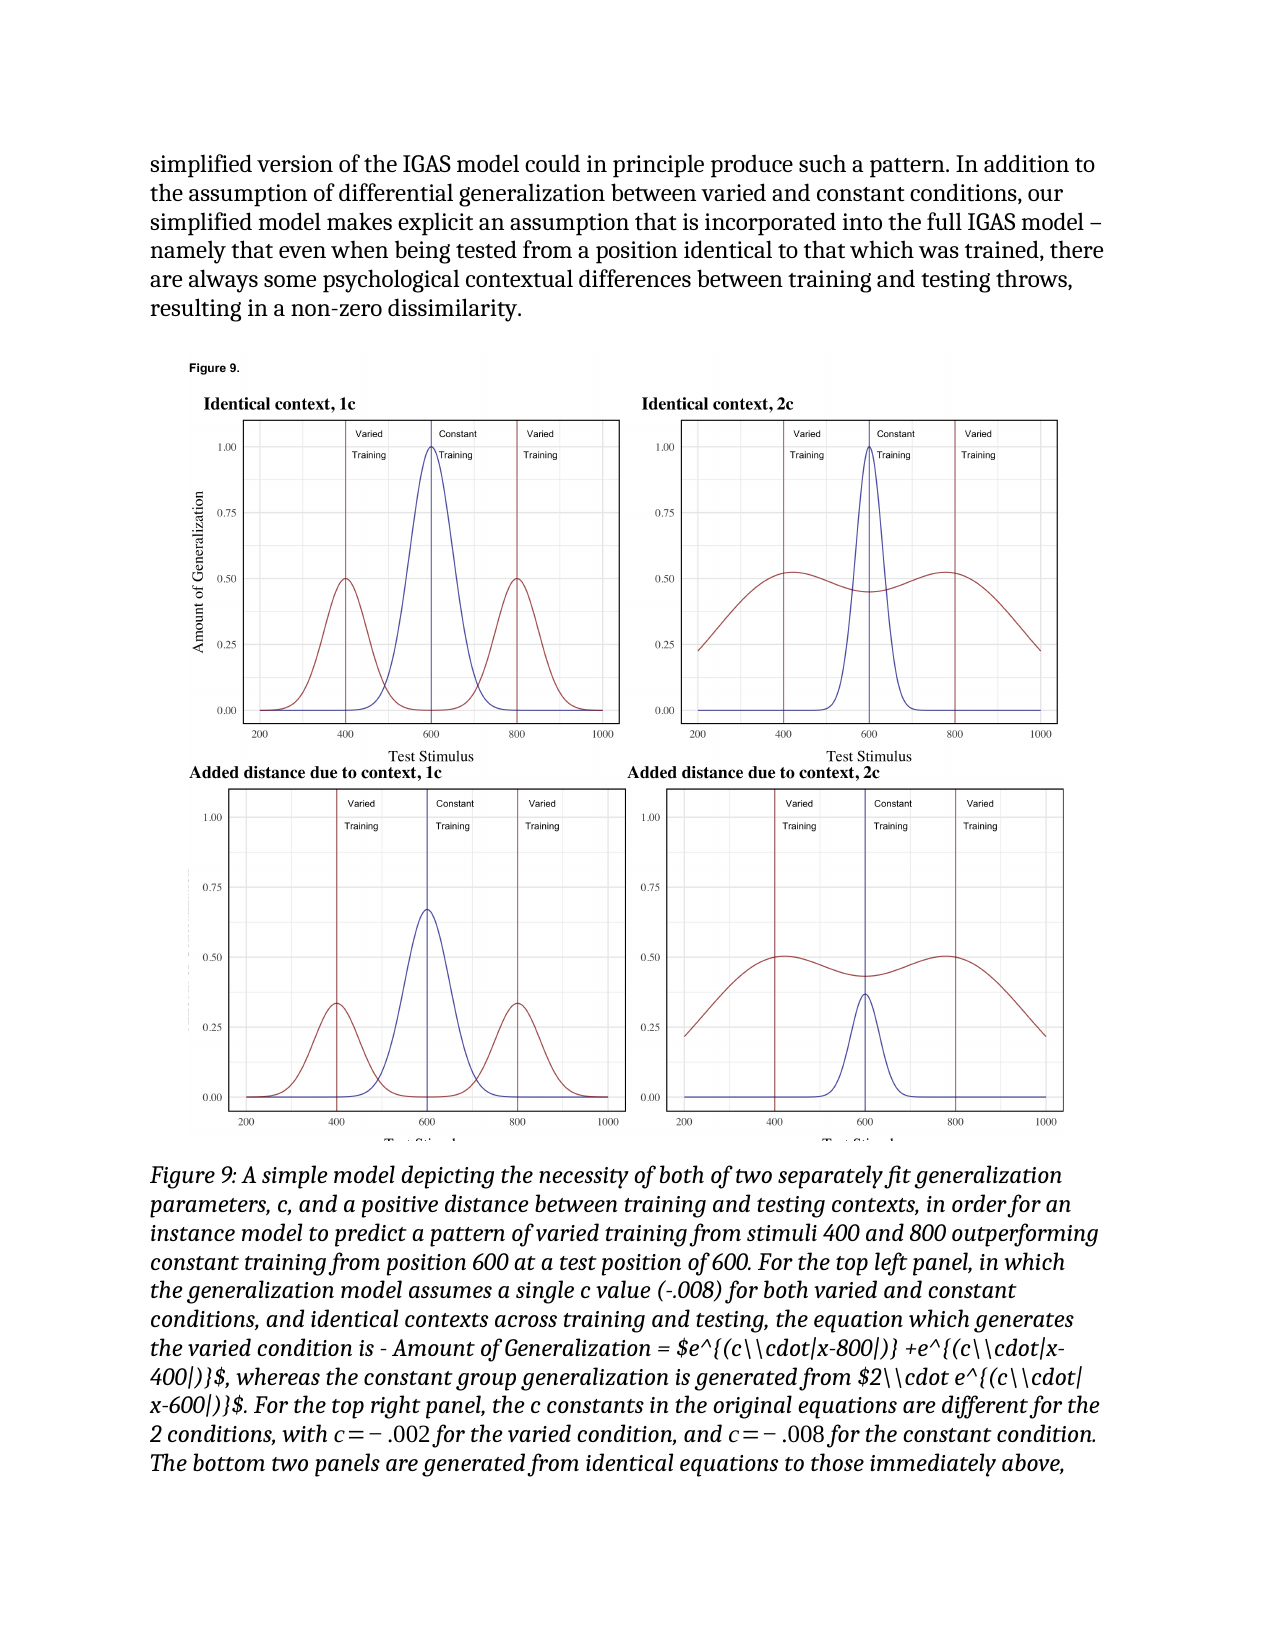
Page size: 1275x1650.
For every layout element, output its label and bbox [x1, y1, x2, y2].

picture [188, 345, 1064, 1141]
text [150, 150, 1125, 322]
table_header [139, 341, 1114, 1478]
